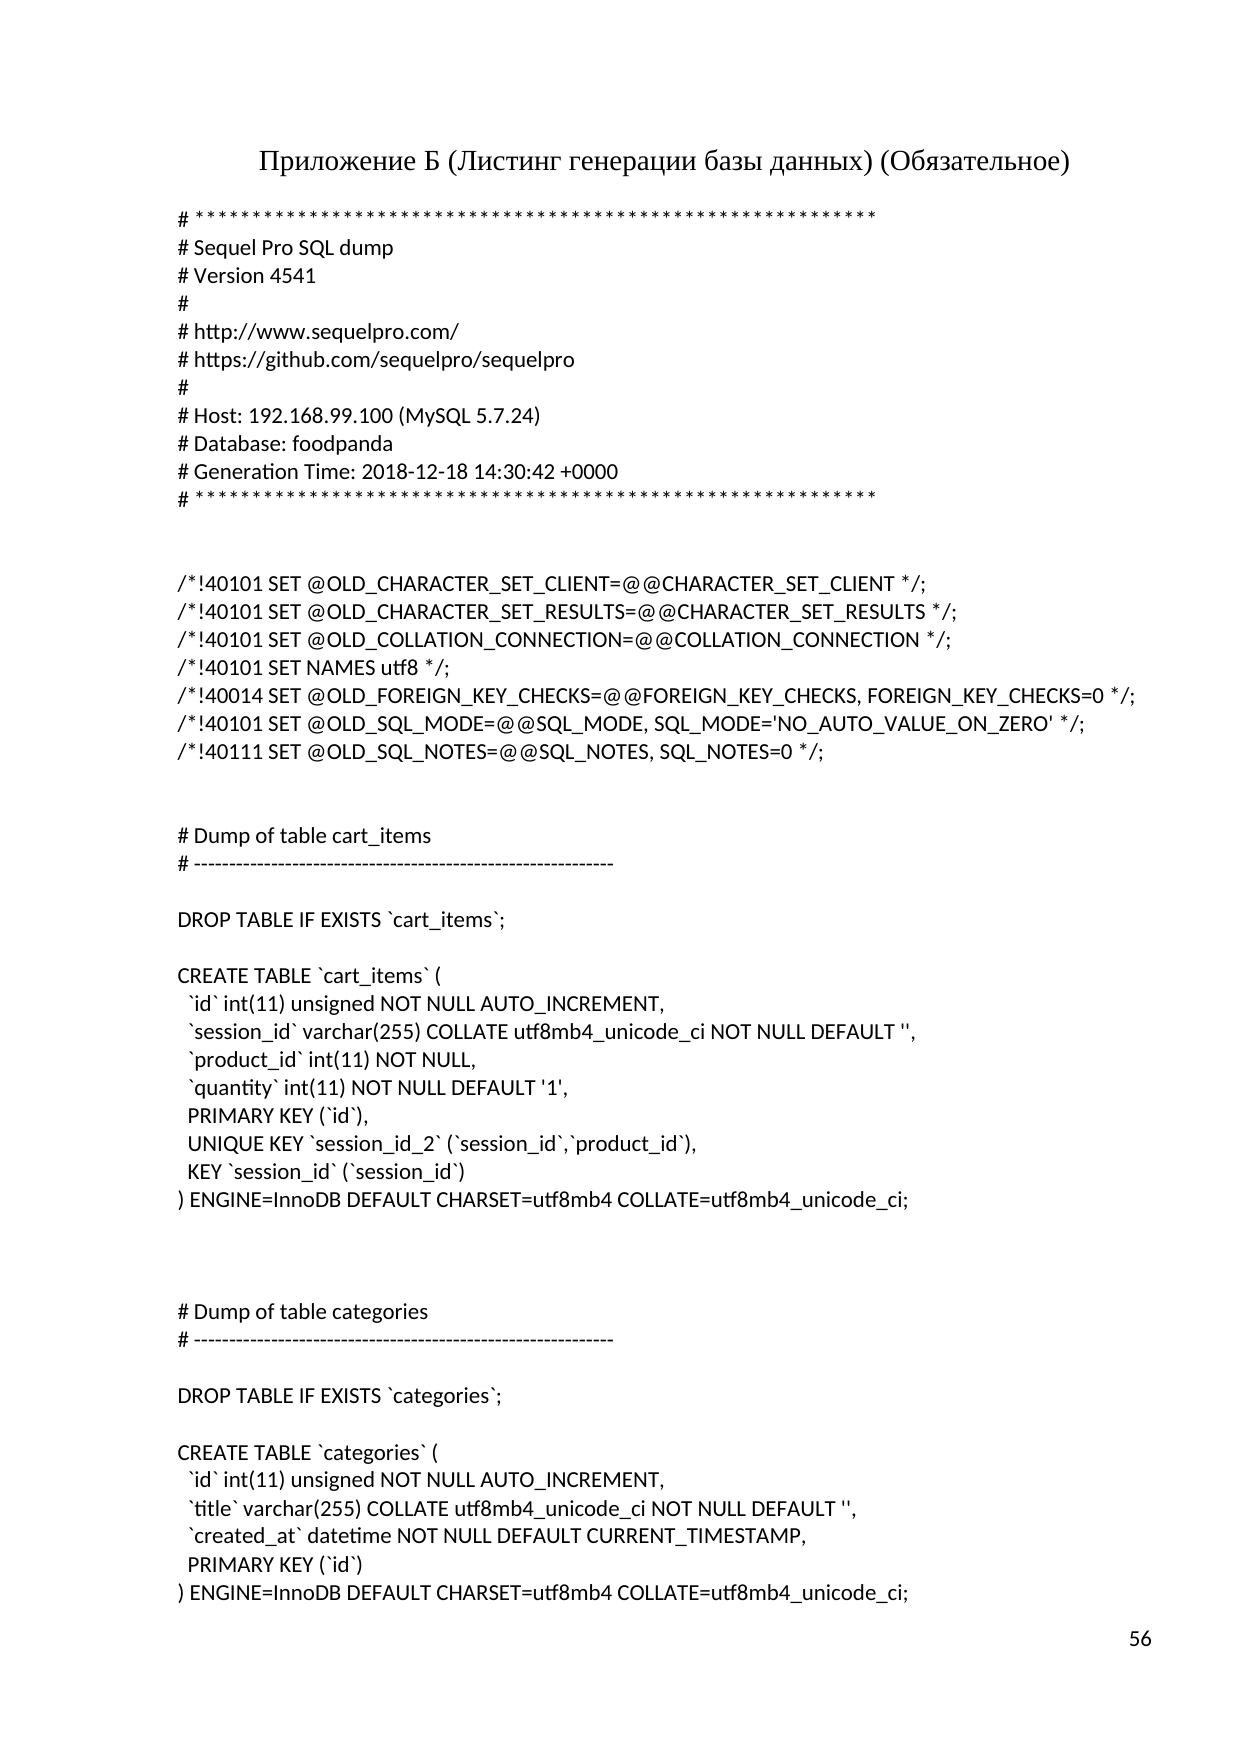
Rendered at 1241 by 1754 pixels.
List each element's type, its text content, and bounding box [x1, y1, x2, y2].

text `title` varchar(255) COLLATE utf8mb4_unicode_ci NOT NULL DEFAULT '', [177, 1494, 1152, 1522]
text /*!40101 SET @OLD_CHARACTER_SET_RESULTS=@@CHARACTER_SET_RESULTS */; [177, 597, 1152, 625]
text /*!40101 SET @OLD_COLLATION_CONNECTION=@@COLLATION_CONNECTION */; [177, 625, 1152, 653]
text /*!40101 SET @OLD_SQL_MODE=@@SQL_MODE, SQL_MODE='NO_AUTO_VALUE_ON_ZERO' */; [177, 709, 1152, 737]
text # ************************************************************ [177, 205, 1152, 233]
text /*!40101 SET NAMES utf8 */; [177, 653, 1152, 681]
text # Dump of table cart_items [177, 821, 1152, 849]
text `created_at` datetime NOT NULL DEFAULT CURRENT_TIMESTAMP, [177, 1522, 1152, 1550]
text # Generation Time: 2018-12-18 14:30:42 +0000 [177, 457, 1152, 485]
text # ------------------------------------------------------------ [177, 1326, 1152, 1353]
text /*!40111 SET @OLD_SQL_NOTES=@@SQL_NOTES, SQL_NOTES=0 */; [177, 737, 1152, 765]
text PRIMARY KEY (`id`) [177, 1550, 1152, 1578]
text `session_id` varchar(255) COLLATE utf8mb4_unicode_ci NOT NULL DEFAULT '', [177, 1017, 1152, 1045]
text `quantity` int(11) NOT NULL DEFAULT '1', [177, 1073, 1152, 1101]
text CREATE TABLE `cart_items` ( [177, 961, 1152, 989]
text # ************************************************************ [177, 485, 1152, 513]
text CREATE TABLE `categories` ( [177, 1438, 1152, 1466]
text # Database: foodpanda [177, 429, 1152, 457]
text # Dump of table categories [177, 1297, 1152, 1326]
text `product_id` int(11) NOT NULL, [177, 1045, 1152, 1073]
text # Sequel Pro SQL dump [177, 233, 1152, 261]
subtitle Приложение Б (Листинг генерации базы данных) (Обязательное) [177, 143, 1152, 177]
text # Host: 192.168.99.100 (MySQL 5.7.24) [177, 401, 1152, 429]
text ) ENGINE=InnoDB DEFAULT CHARSET=utf8mb4 COLLATE=utf8mb4_unicode_ci; [177, 1185, 1152, 1213]
text ) ENGINE=InnoDB DEFAULT CHARSET=utf8mb4 COLLATE=utf8mb4_unicode_ci; [177, 1578, 1152, 1606]
text # https://github.com/sequelpro/sequelpro [177, 345, 1152, 373]
text UNIQUE KEY `session_id_2` (`session_id`,`product_id`), [177, 1129, 1152, 1157]
text KEY `session_id` (`session_id`) [177, 1157, 1152, 1185]
text # http://www.sequelpro.com/ [177, 317, 1152, 345]
text PRIMARY KEY (`id`), [177, 1101, 1152, 1129]
text # ------------------------------------------------------------ [177, 849, 1152, 877]
text DROP TABLE IF EXISTS `cart_items`; [177, 905, 1152, 933]
text # [177, 373, 1152, 401]
text `id` int(11) unsigned NOT NULL AUTO_INCREMENT, [177, 1466, 1152, 1494]
text `id` int(11) unsigned NOT NULL AUTO_INCREMENT, [177, 989, 1152, 1017]
text # Version 4541 [177, 261, 1152, 289]
text /*!40014 SET @OLD_FOREIGN_KEY_CHECKS=@@FOREIGN_KEY_CHECKS, FOREIGN_KEY_CHECKS=0 */; [177, 681, 1152, 709]
text /*!40101 SET @OLD_CHARACTER_SET_CLIENT=@@CHARACTER_SET_CLIENT */; [177, 569, 1152, 597]
text # [177, 289, 1152, 317]
text DROP TABLE IF EXISTS `categories`; [177, 1382, 1152, 1409]
